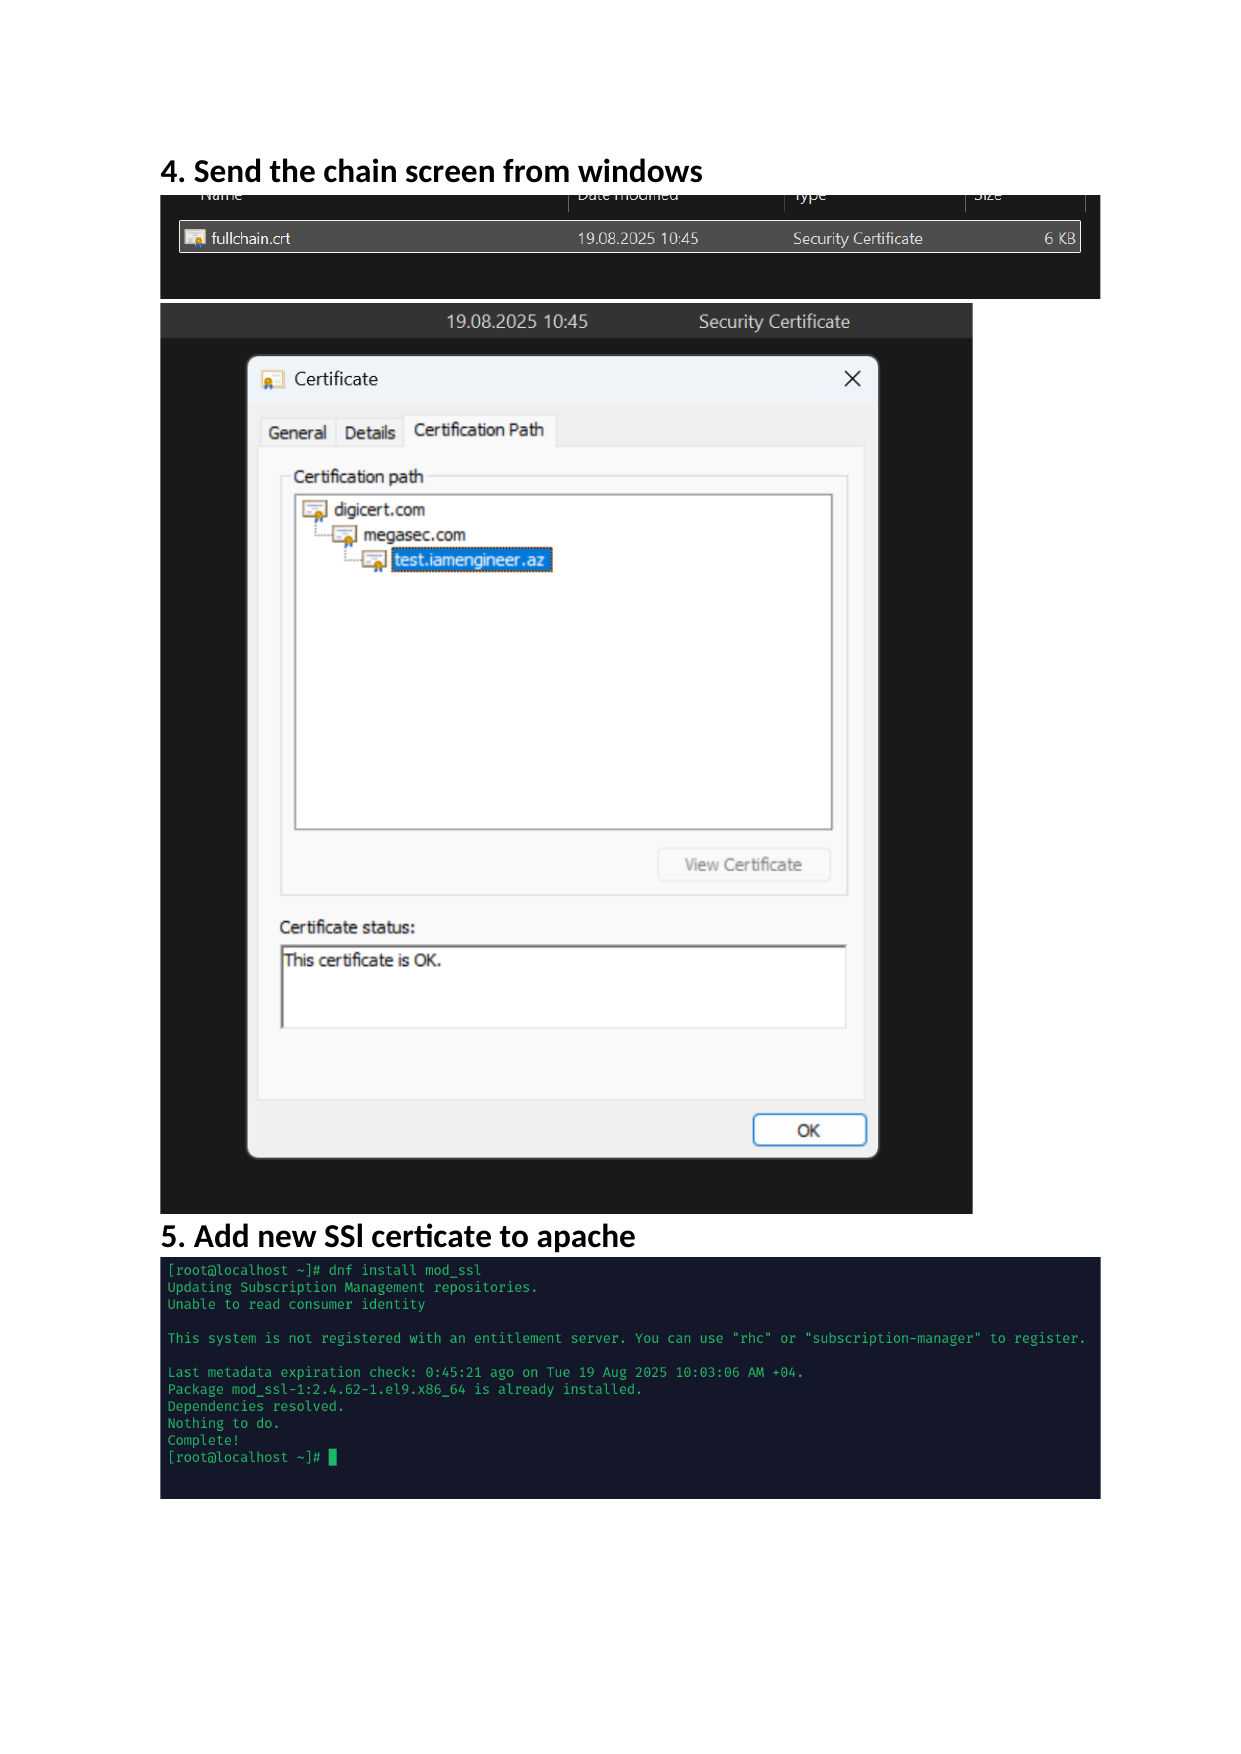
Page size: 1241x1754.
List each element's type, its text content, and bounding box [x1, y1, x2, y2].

text 4. Send the chain screen from windows [159, 150, 838, 191]
picture [160, 1257, 1101, 1499]
text 5. Add new SSl certicate to apache [160, 1215, 1090, 1256]
picture [160, 195, 1101, 299]
picture [160, 303, 973, 1214]
